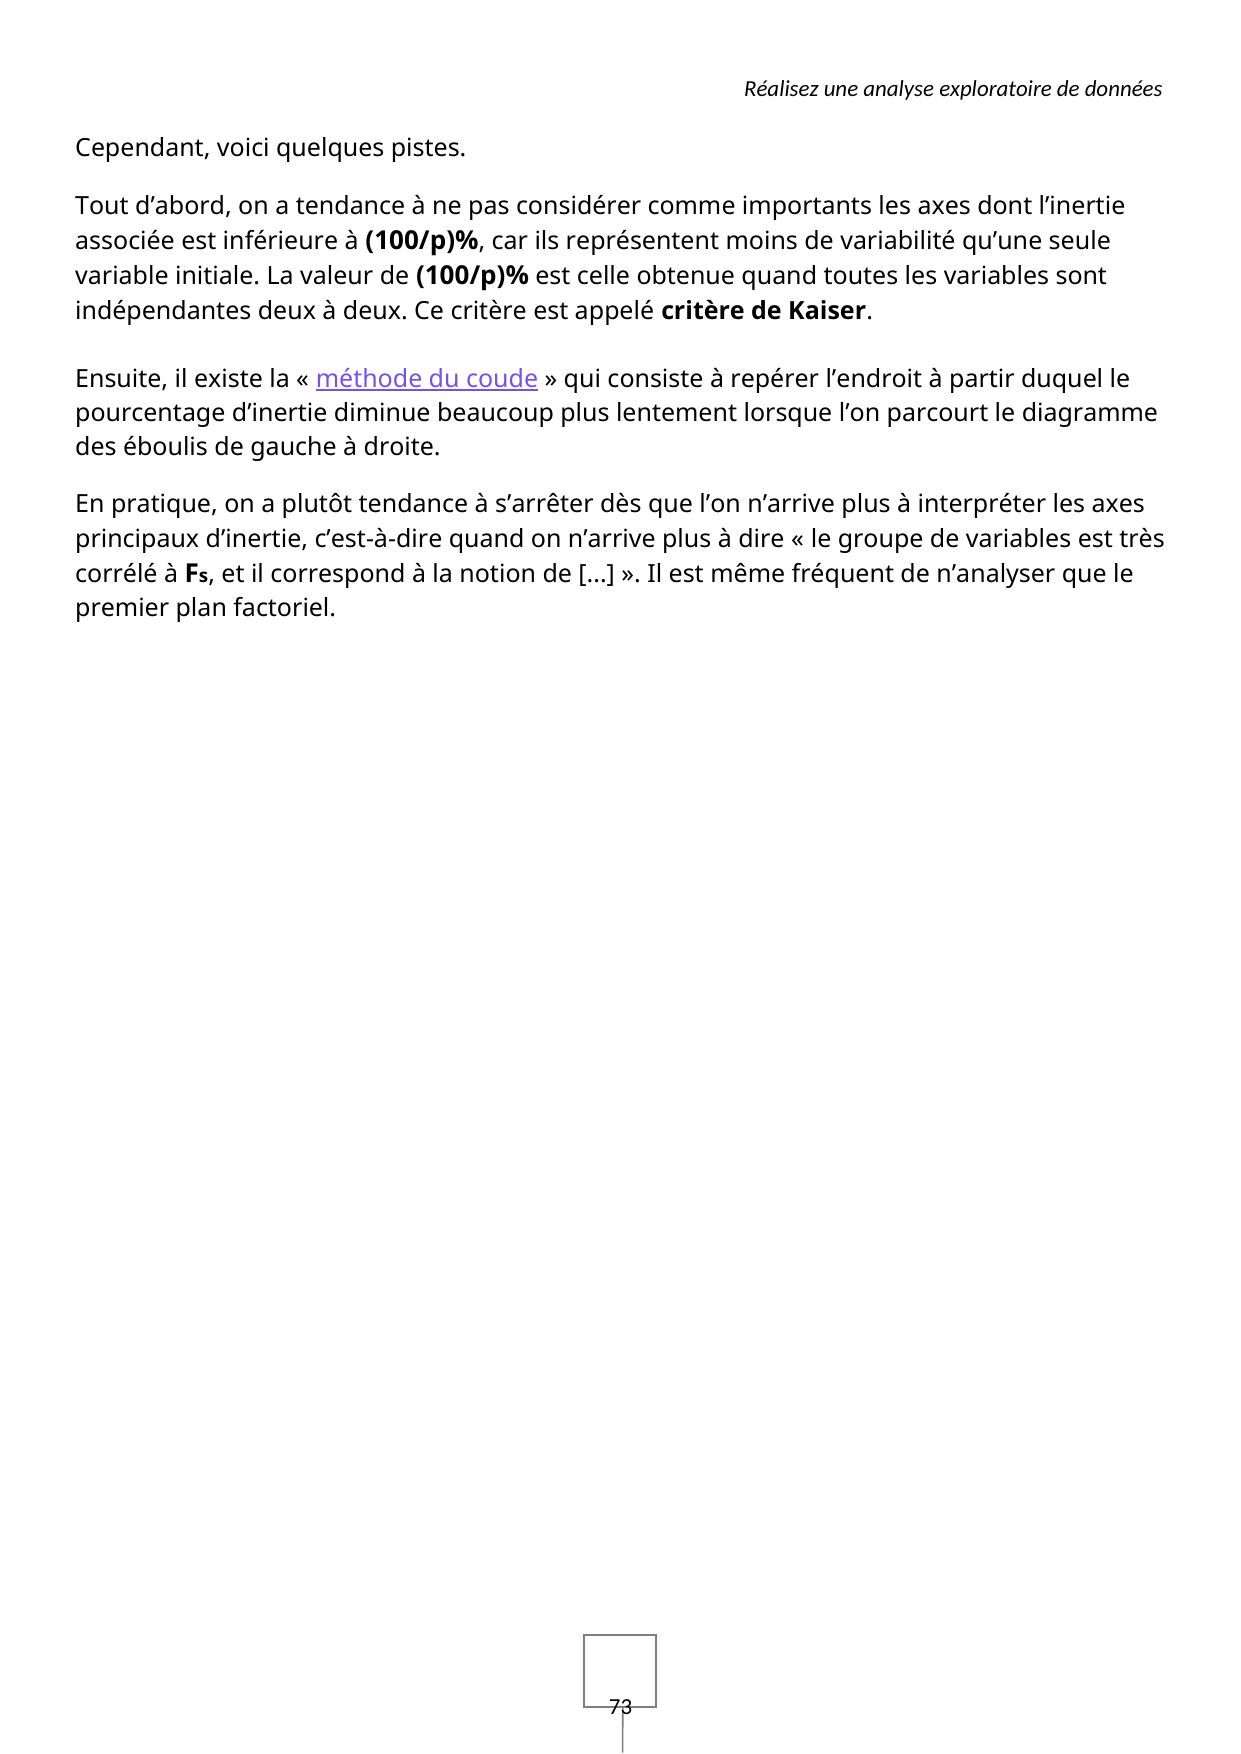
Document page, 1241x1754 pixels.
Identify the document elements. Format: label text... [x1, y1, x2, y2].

text En pratique, on a plutôt tendance à s’arrêter dès que l’on n’arrive plus à interpréter les axes principaux d’inertie, c’est-à-dire quand on n’arrive plus à dire « le groupe de variables est très corrélé à Fs, et il correspond à la notion de [...] ». Il est même fréquent de n’analyser que le premier plan factoriel. [75, 486, 1165, 624]
text Cependant, voici quelques pistes. [75, 130, 1165, 164]
text Ensuite, il existe la « méthode du coude » qui consiste à repérer l’endroit à partir duquel le pourcentage d’inertie diminue beaucoup plus lentement lorsque l’on parcourt le diagramme des éboulis de gauche à droite. [75, 361, 1165, 463]
text Tout d’abord, on a tendance à ne pas considérer comme importants les axes dont l’inertie associée est inférieure à (100/p)%, car ils représentent moins de variabilité qu’une seule variable initiale. La valeur de (100/p)% est celle obtenue quand toutes les variables sont indépendantes deux à deux. Ce critère est appelé critère de Kaiser. [75, 187, 1165, 326]
